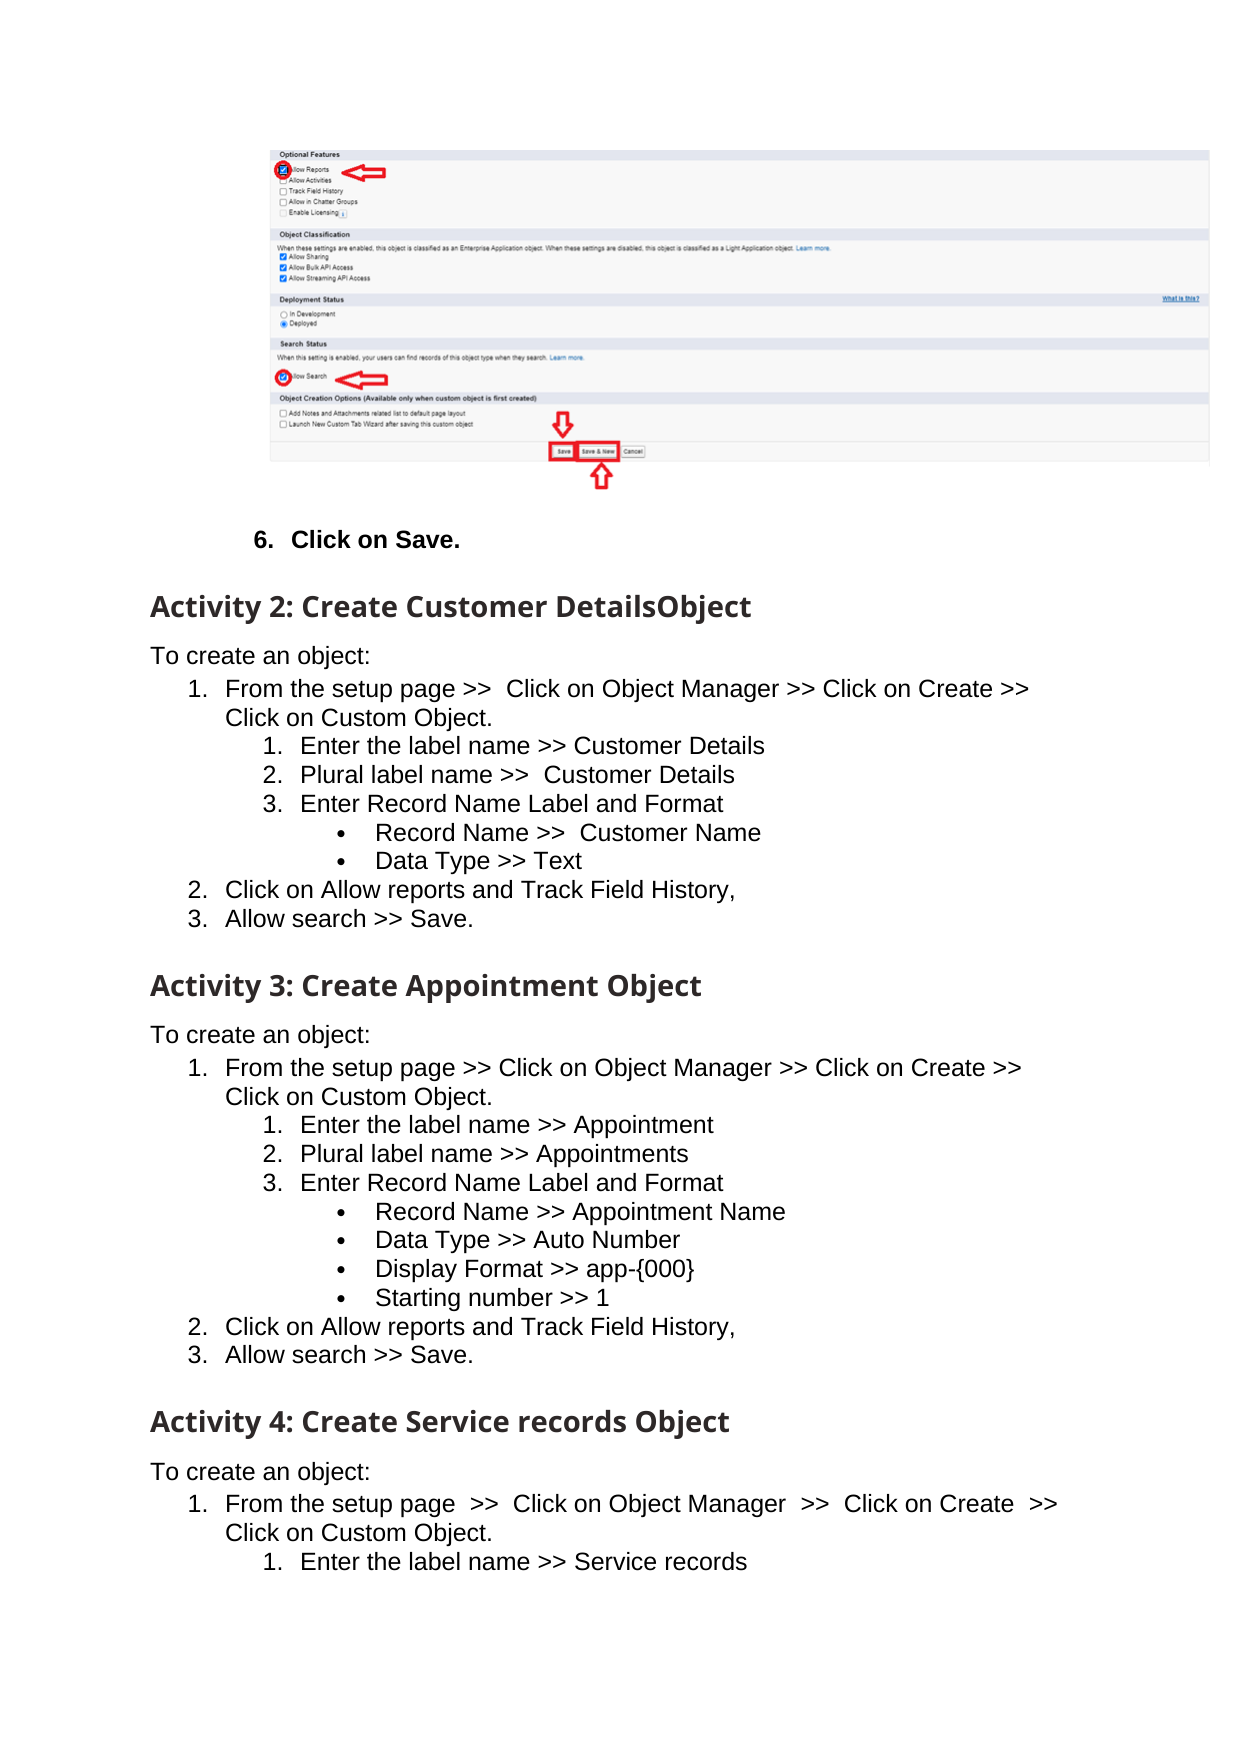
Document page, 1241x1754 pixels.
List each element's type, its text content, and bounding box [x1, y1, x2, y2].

text To create an object: [150, 1456, 1090, 1485]
list Record Name >> Customer Name [337, 818, 1090, 846]
list Click on Allow reports and Track Field History, [187, 1311, 1090, 1340]
picture [269, 150, 1210, 525]
list Data Type >> Auto Number [337, 1225, 1090, 1254]
list Click on Allow reports and Track Field History, [187, 875, 1090, 904]
list Allow search >> Save. [187, 1340, 1090, 1369]
list Enter Record Name Label and Format [262, 1168, 1090, 1196]
subtitle Activity 3: Create Appointment Object [150, 958, 1090, 1004]
list Enter the label name >> Appointment [262, 1110, 1090, 1139]
list Allow search >> Save. [187, 904, 1090, 933]
list From the setup page >> Click on Object Manager >> Click on Create >> Click on Custom Object. [187, 1053, 1065, 1110]
list Enter Record Name Label and Format [262, 789, 1090, 818]
list Display Format >> app-{000} [337, 1254, 1090, 1283]
list Plural label name >> Customer Details [262, 760, 1090, 789]
text To create an object: [150, 1020, 1090, 1049]
text To create an object: [150, 641, 1090, 670]
list Record Name >> Appointment Name [337, 1196, 1090, 1225]
list Click on Save. [253, 525, 1090, 554]
list From the setup page >> Click on Object Manager >> Click on Create >> Click on Custom Object. [187, 1489, 1065, 1547]
list From the setup page >> Click on Object Manager >> Click on Create >> Click on Custom Object. [187, 674, 1065, 731]
list Enter the label name >> Customer Details [262, 731, 1090, 760]
list Starting number >> 1 [337, 1283, 1090, 1311]
subtitle Activity 2: Create Customer DetailsObject [150, 579, 1090, 626]
list Data Type >> Text [337, 846, 1090, 875]
list Enter the label name >> Service records [262, 1547, 1090, 1575]
subtitle Activity 4: Create Service records Object [150, 1394, 1090, 1441]
list Plural label name >> Appointments [262, 1139, 1090, 1168]
